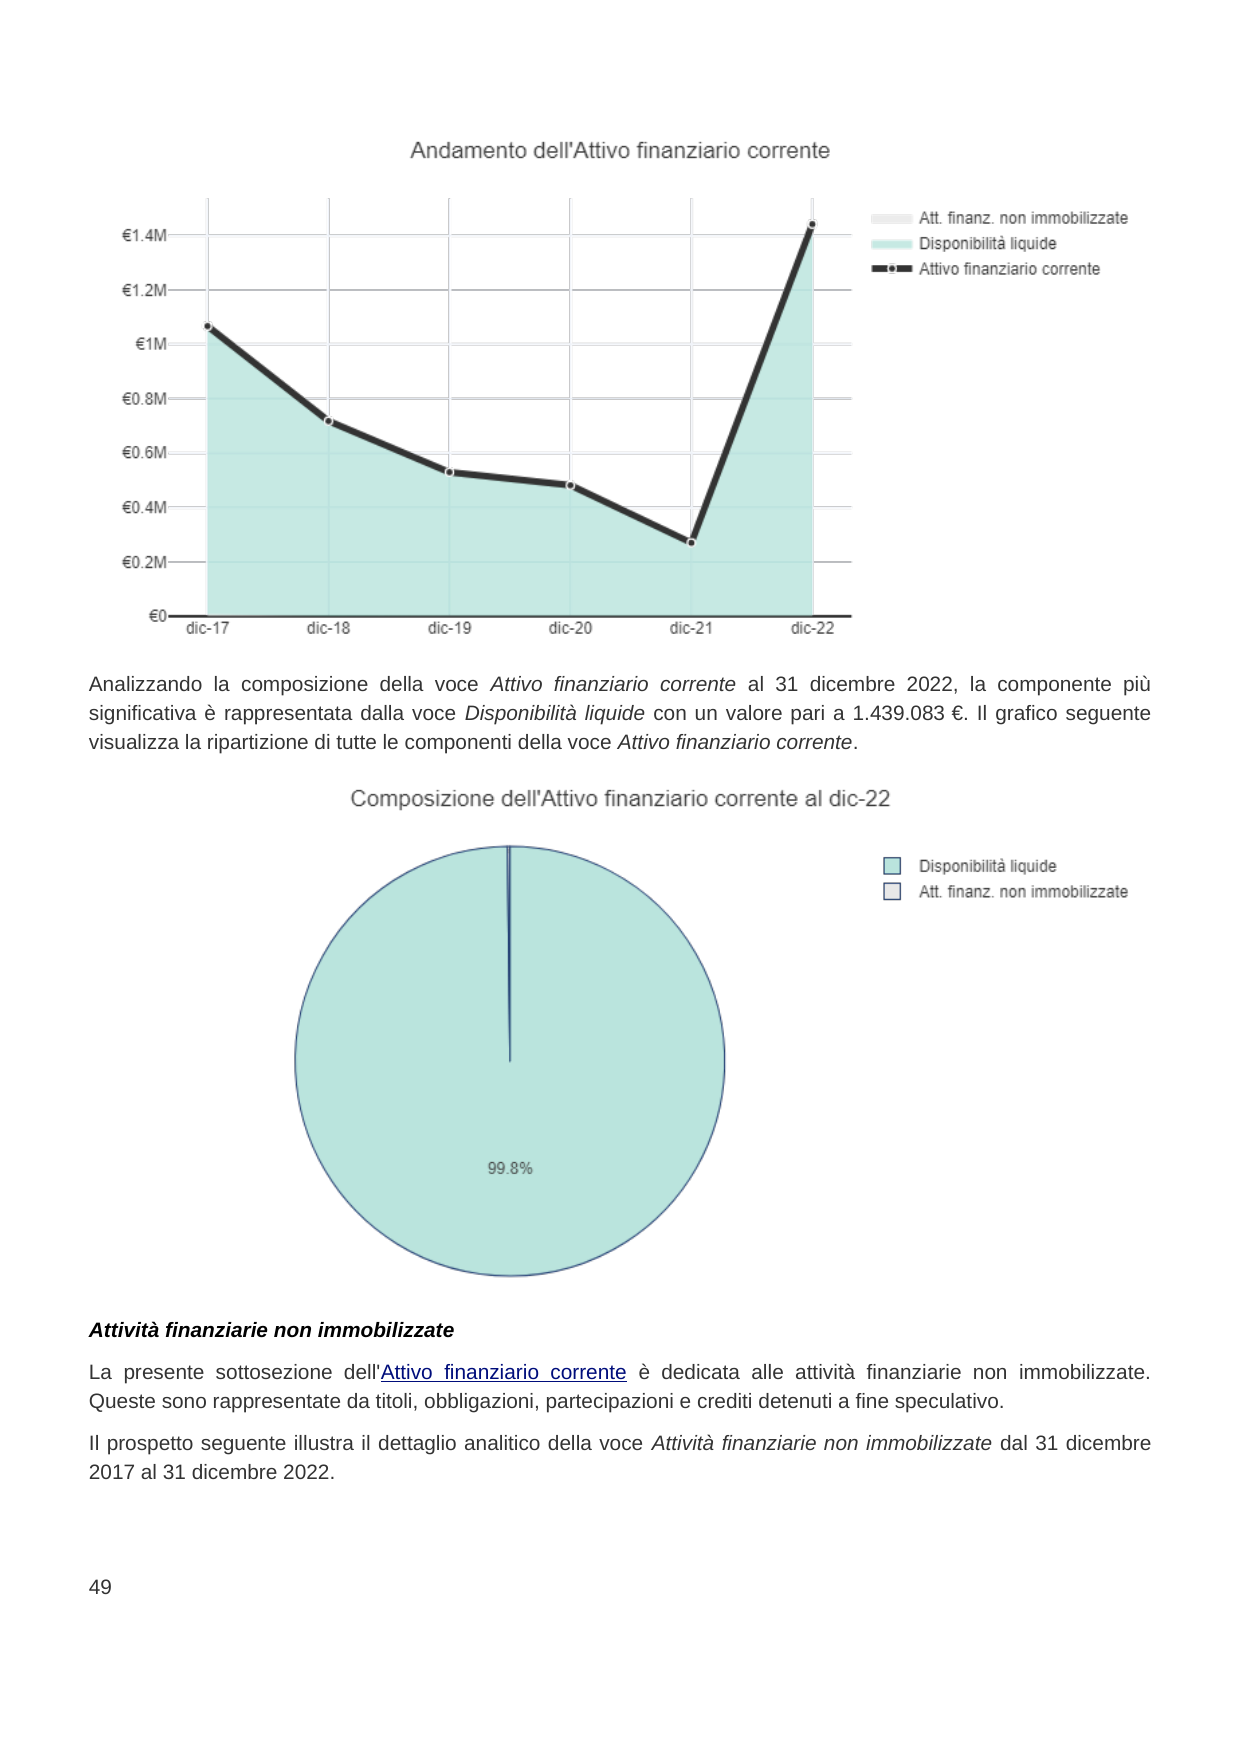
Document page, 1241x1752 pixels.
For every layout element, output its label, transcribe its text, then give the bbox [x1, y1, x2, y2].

picture [88, 118, 1152, 654]
text Analizzando la composizione della voce Attivo finanziario corrente al 31 dicembre 2022, la componente più significativa è rappresentata dalla voce Disponibilità liquide con un valore pari a 1.439.083 €. Il grafico seguente visualizza la ripartizione di tutte le componenti della voce Attivo finanziario corrente. [89, 666, 1152, 754]
text La presente sottosezione dell'Attivo finanziario corrente è dedicata alle attività finanziarie non immobilizzate. Queste sono rappresentate da titoli, obbligazioni, partecipazioni e crediti detenuti a fine speculativo. [89, 1354, 1152, 1413]
picture [88, 766, 1152, 1303]
text Il prospetto seguente illustra il dettaglio analitico della voce Attività finanziarie non immobilizzate dal 31 dicembre 2017 al 31 dicembre 2022. [89, 1425, 1152, 1483]
subtitle Attività finanziarie non immobilizzate [89, 1313, 1152, 1342]
